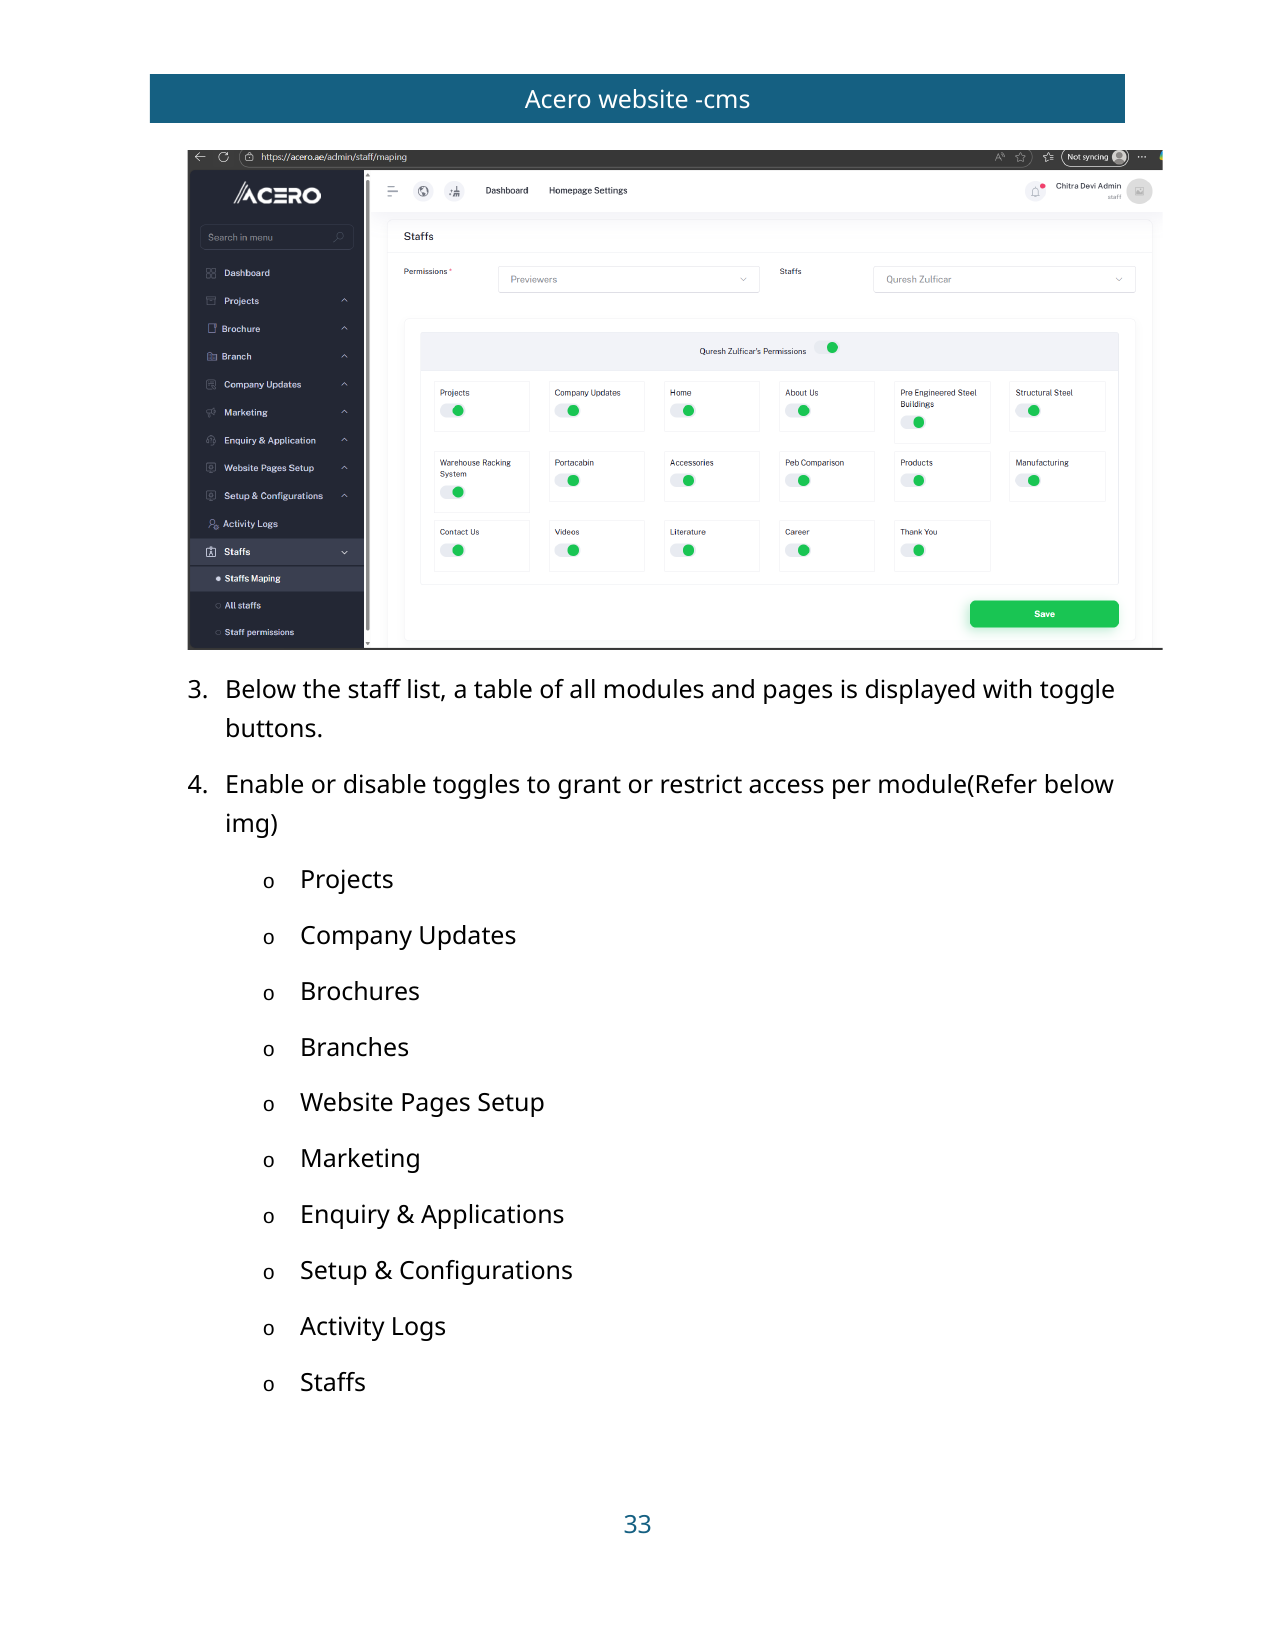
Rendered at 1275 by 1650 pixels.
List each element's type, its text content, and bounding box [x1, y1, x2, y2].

list Brochures [262, 973, 1125, 1007]
list Activity Logs [262, 1308, 1125, 1342]
list Enquiry & Applications [262, 1197, 1125, 1231]
list Staffs [262, 1364, 1125, 1398]
list Branches [262, 1029, 1125, 1063]
list Enable or disable toggles to grant or restrict access per module(Refer below img) [187, 767, 1125, 840]
picture [187, 150, 1163, 650]
list Marketing [262, 1141, 1125, 1175]
list Company Updates [262, 917, 1125, 952]
list Projects [262, 862, 1125, 896]
list Setup & Configurations [262, 1252, 1125, 1287]
list Below the staff list, a table of all modules and pages is displayed with toggle buttons. [187, 672, 1125, 745]
list Website Pages Setup [262, 1085, 1125, 1119]
